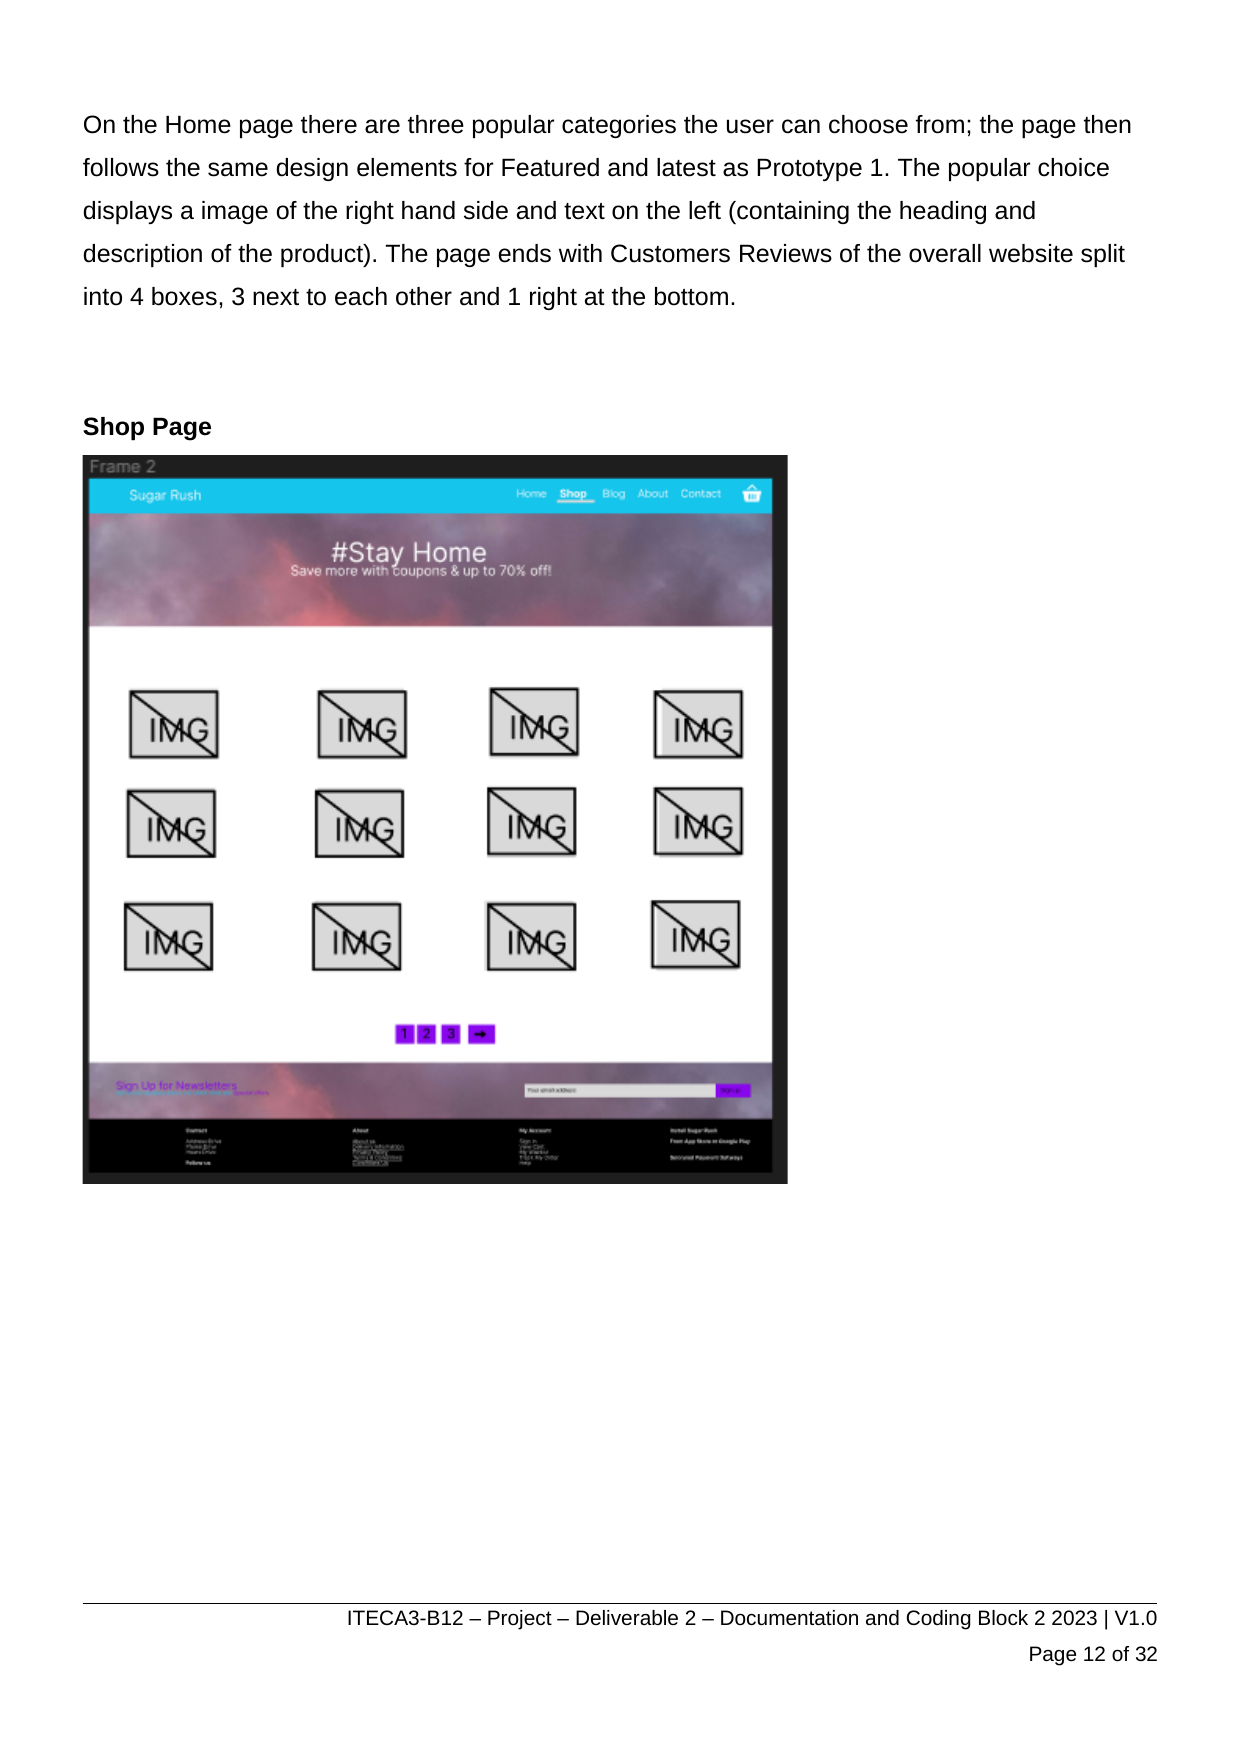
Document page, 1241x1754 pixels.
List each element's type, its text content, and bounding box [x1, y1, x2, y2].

picture [82, 455, 788, 1184]
text On the Home page there are three popular categories the user can choose from; the page then follows the same design elements for Featured and latest as Prototype 1. The popular choice displays a image of the right hand side and text on the left (containing the heading and description of the product). The page ends with Customers Reviews of the overall website split into 4 boxes, 3 next to each other and 1 right at the bottom. [83, 110, 1157, 311]
text Shop Page [83, 412, 1157, 441]
